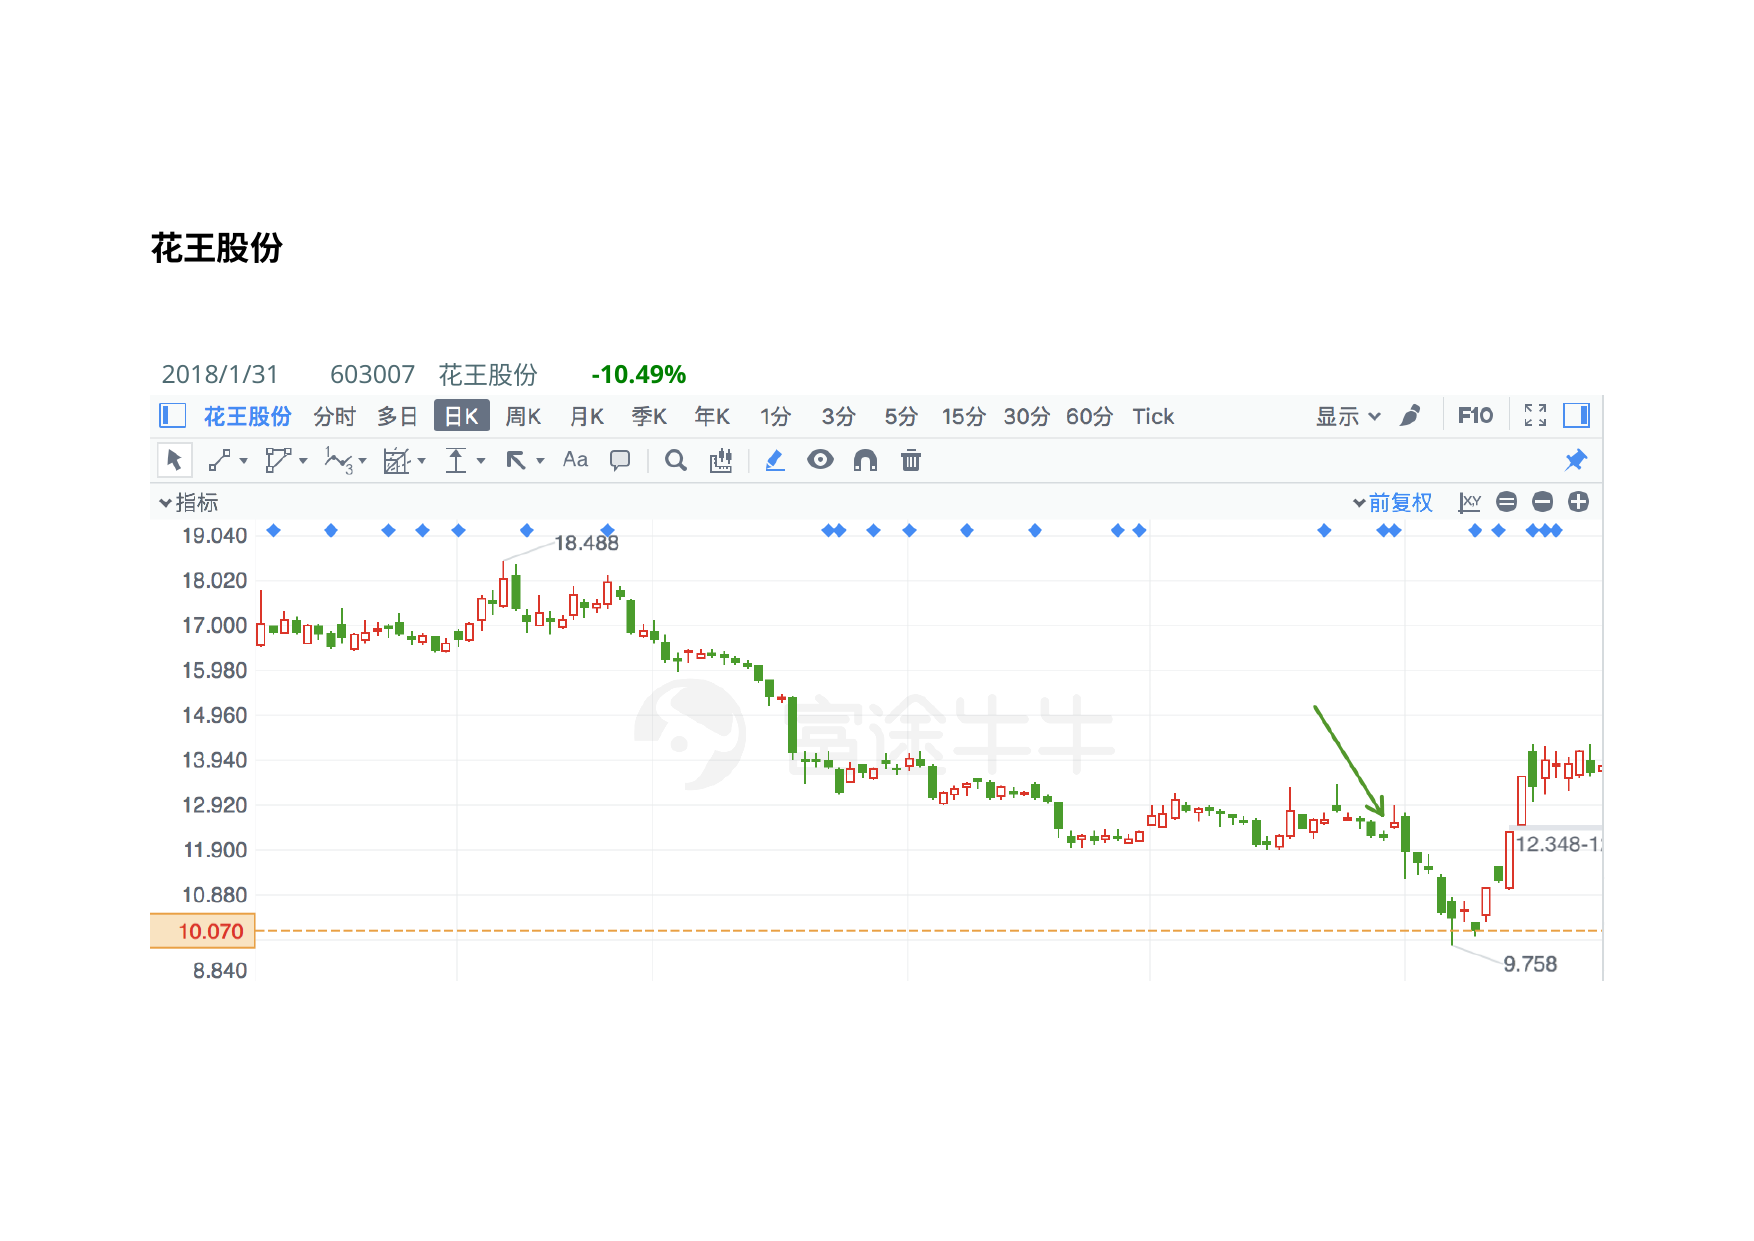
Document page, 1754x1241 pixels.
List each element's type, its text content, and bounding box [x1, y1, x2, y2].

table_header 2018/1/31 [150, 352, 291, 395]
table_header -10.49% [562, 352, 698, 395]
picture [150, 395, 1605, 981]
subtitle 花王股份 [150, 201, 1604, 289]
table_header 603007 [291, 352, 427, 395]
table_header 花王股份 [427, 352, 562, 395]
